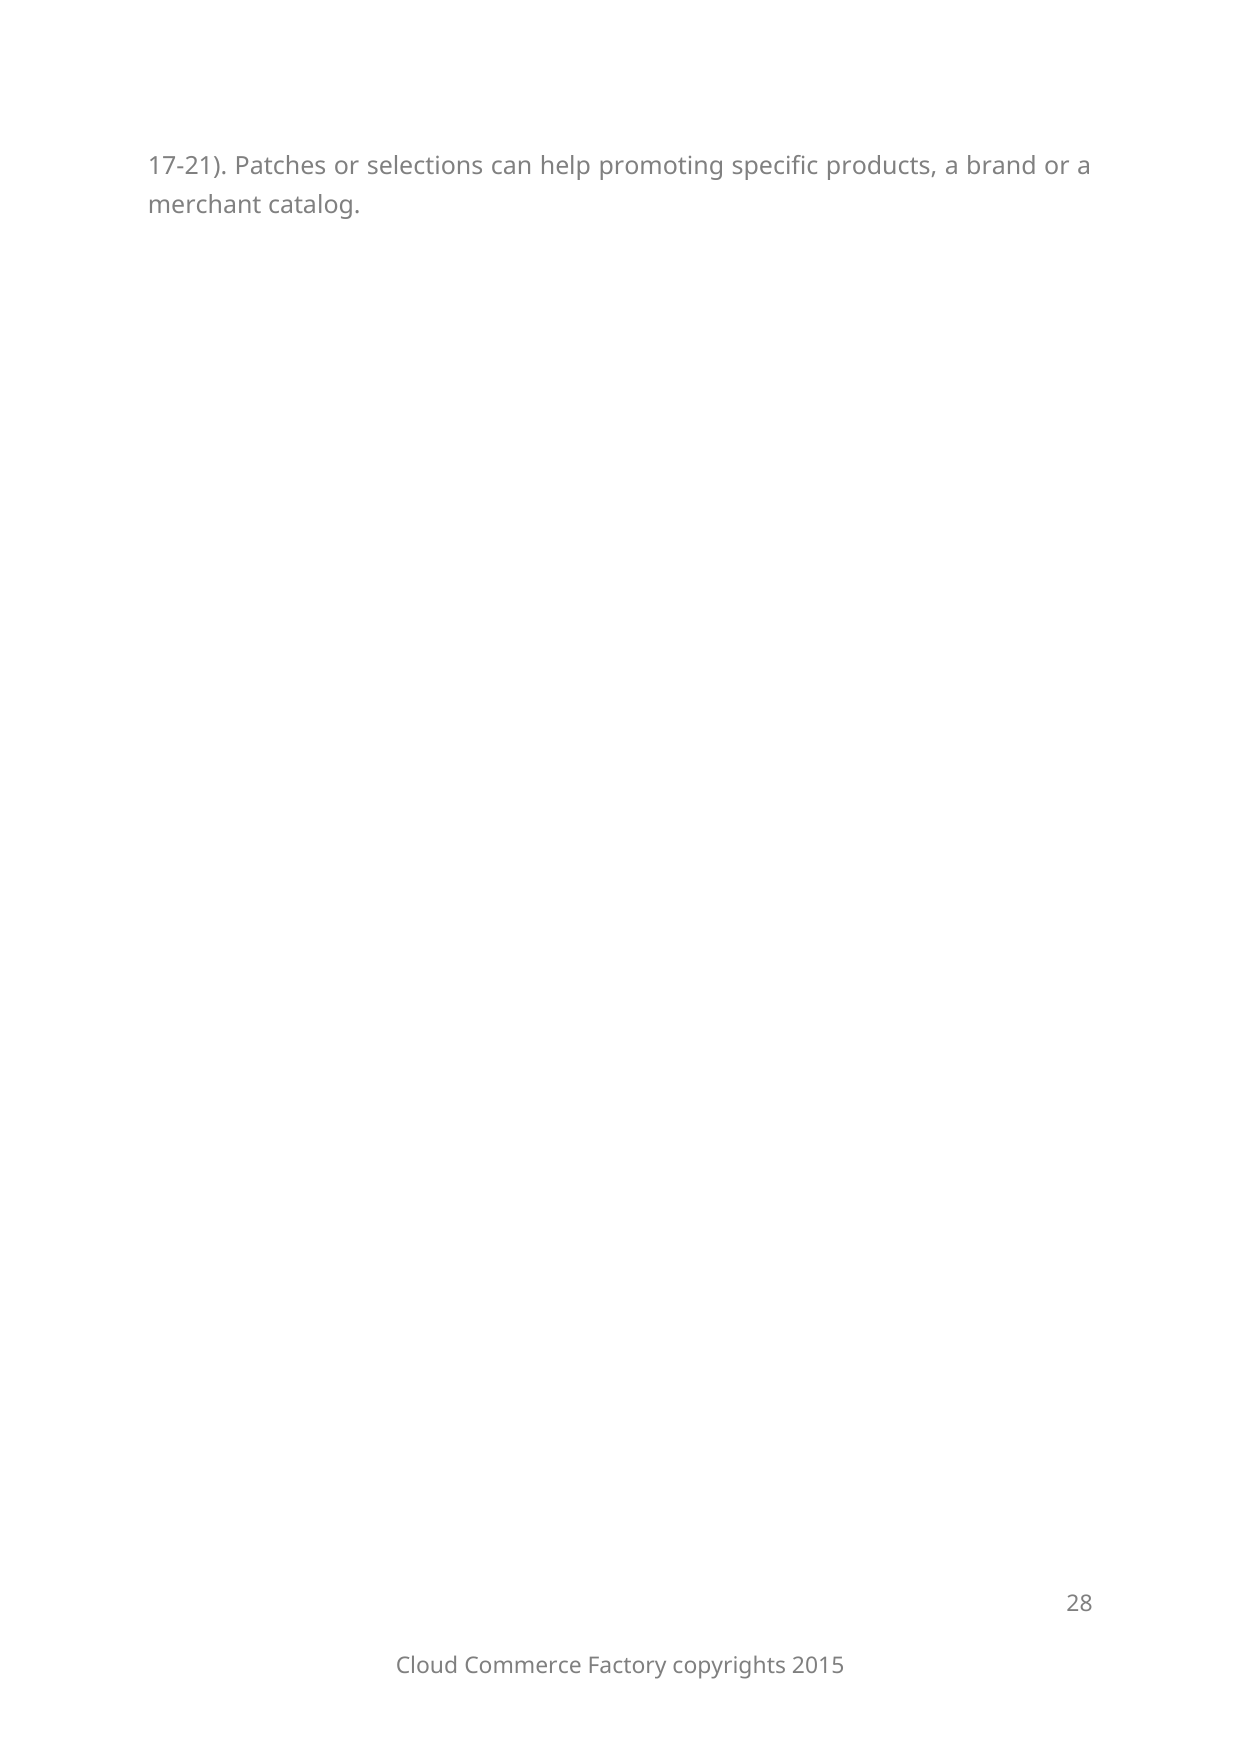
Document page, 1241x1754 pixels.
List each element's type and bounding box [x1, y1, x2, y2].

text [148, 148, 1093, 221]
